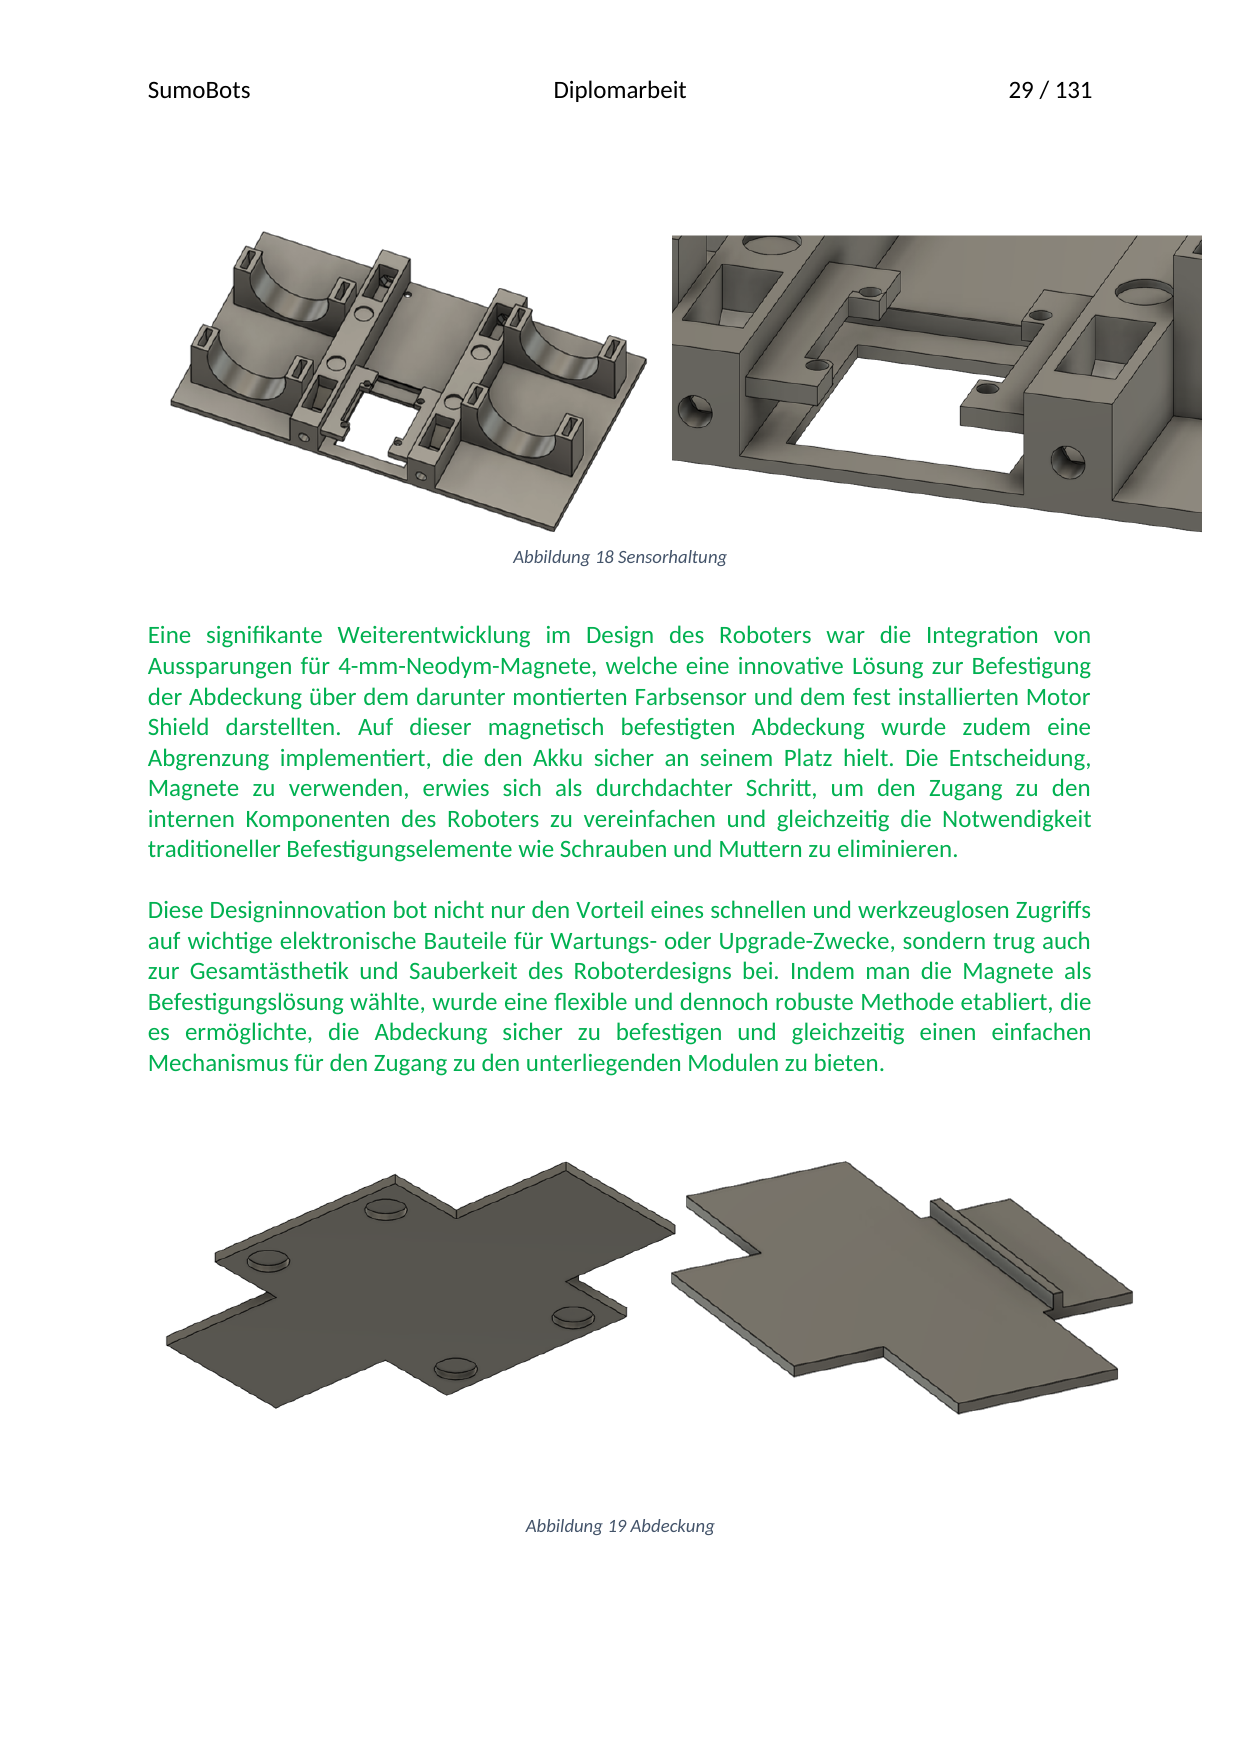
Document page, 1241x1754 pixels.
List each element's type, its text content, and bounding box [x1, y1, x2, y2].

picture [147, 208, 1208, 546]
text Diese Designinnovation bot nicht nur den Vorteil eines schnellen und werkzeuglosen Zugriffs auf wichtige elektronische Bauteile für Wartungs- oder Upgrade-Zwecke, sondern trug auch zur Gesamtästhetik und Sauberkeit des Roboterdesigns bei. Indem man die Magnete als Befestigungslösung wählte, wurde eine flexible und dennoch robuste Methode etabliert, die es ermöglichte, die Abdeckung sicher zu befestigen und gleichzeitig einen einfachen Mechanismus für den Zugang zu den unterliegenden Modulen zu bieten. [148, 894, 1093, 1077]
text Abbildung 18 Sensorhaltung [148, 546, 1093, 568]
text Abbildung 19 Abdeckung [148, 1515, 1093, 1537]
picture [147, 1108, 1164, 1515]
text Eine signifikante Weiterentwicklung im Design des Roboters war die Integration von Aussparungen für 4-mm-Neodym-Magnete, welche eine innovative Lösung zur Befestigung der Abdeckung über dem darunter montierten Farbsensor und dem fest installierten Motor Shield darstellten. Auf dieser magnetisch befestigten Abdeckung wurde zudem eine Abgrenzung implementiert, die den Akku sicher an seinem Platz hielt. Die Entscheidung, Magnete zu verwenden, erwies sich als durchdachter Schritt, um den Zugang zu den internen Komponenten des Roboters zu vereinfachen und gleichzeitig die Notwendigkeit traditioneller Befestigungselemente wie Schrauben und Muttern zu eliminieren. [148, 620, 1093, 864]
